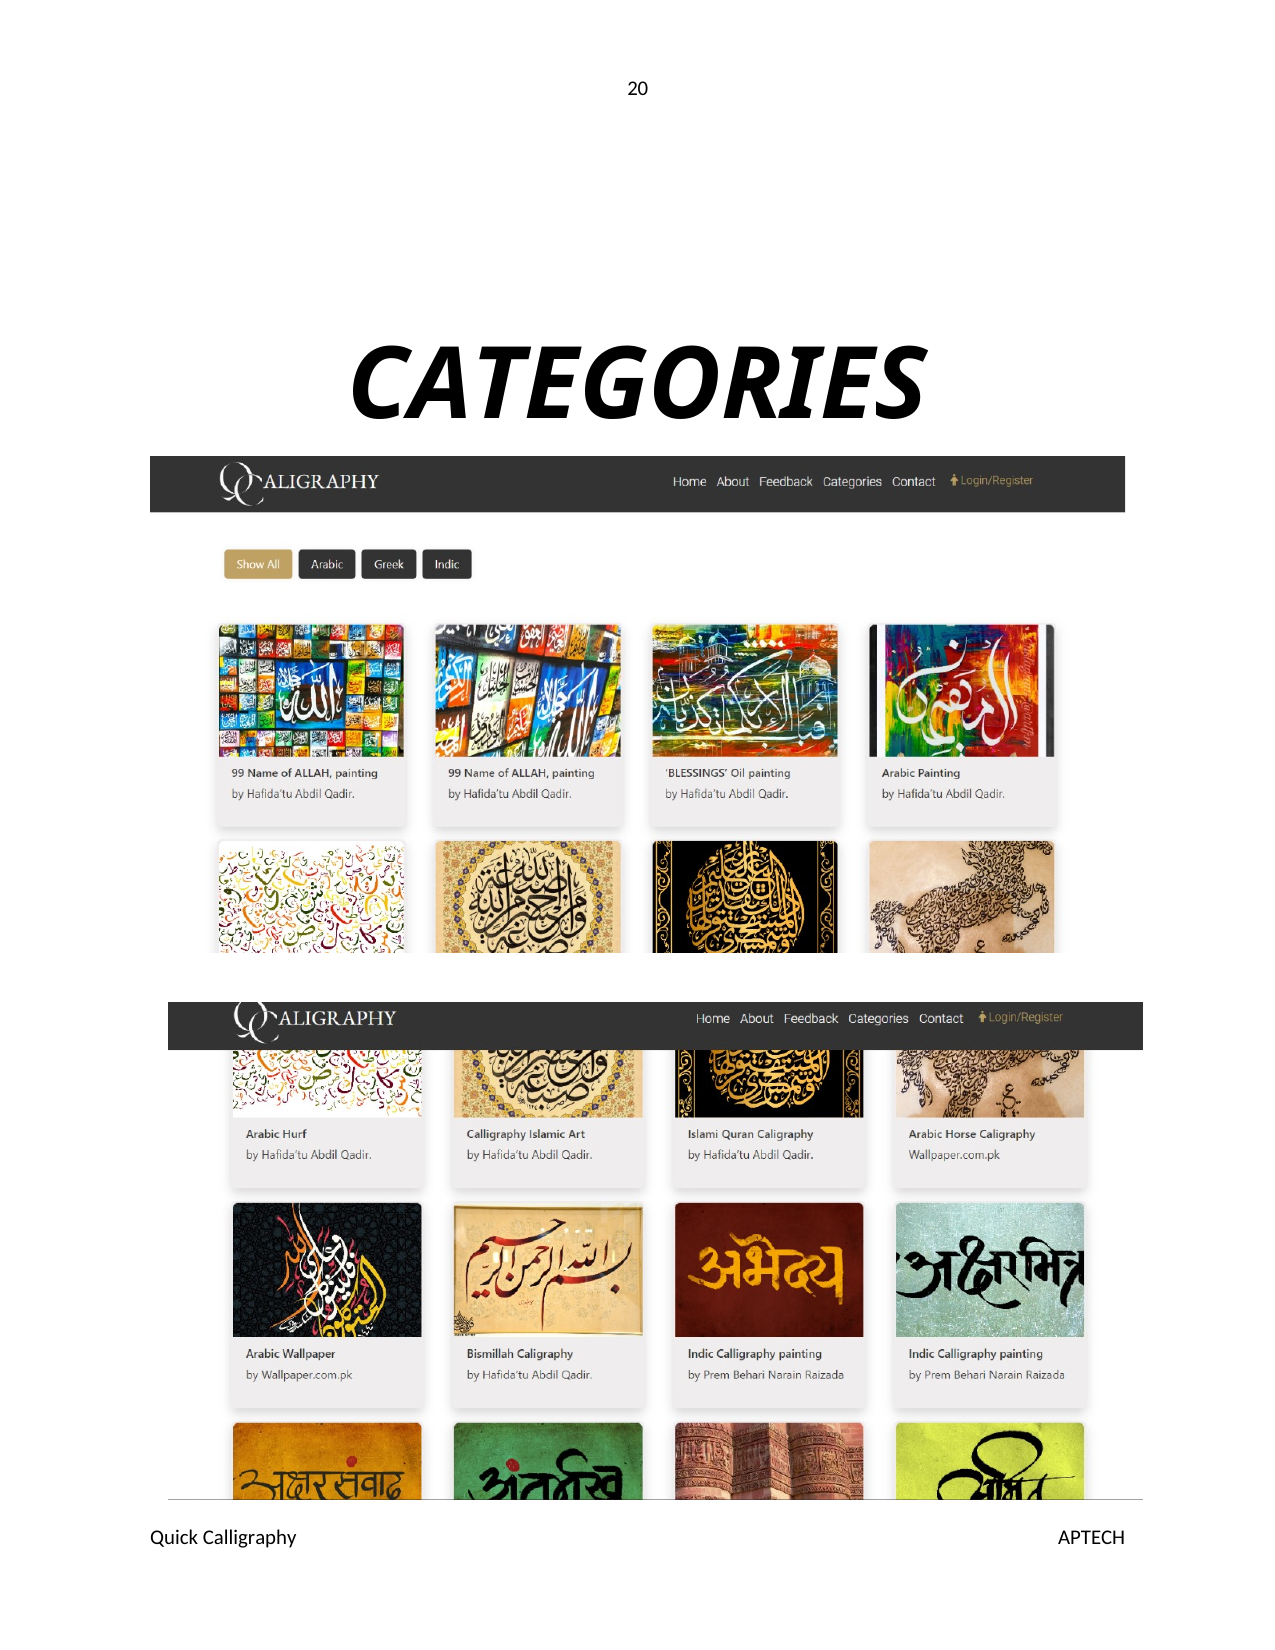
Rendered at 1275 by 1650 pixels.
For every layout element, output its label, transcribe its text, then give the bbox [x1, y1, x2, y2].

text CATEGORIES [150, 312, 1125, 448]
picture [150, 456, 1125, 953]
picture [168, 1002, 1143, 1500]
